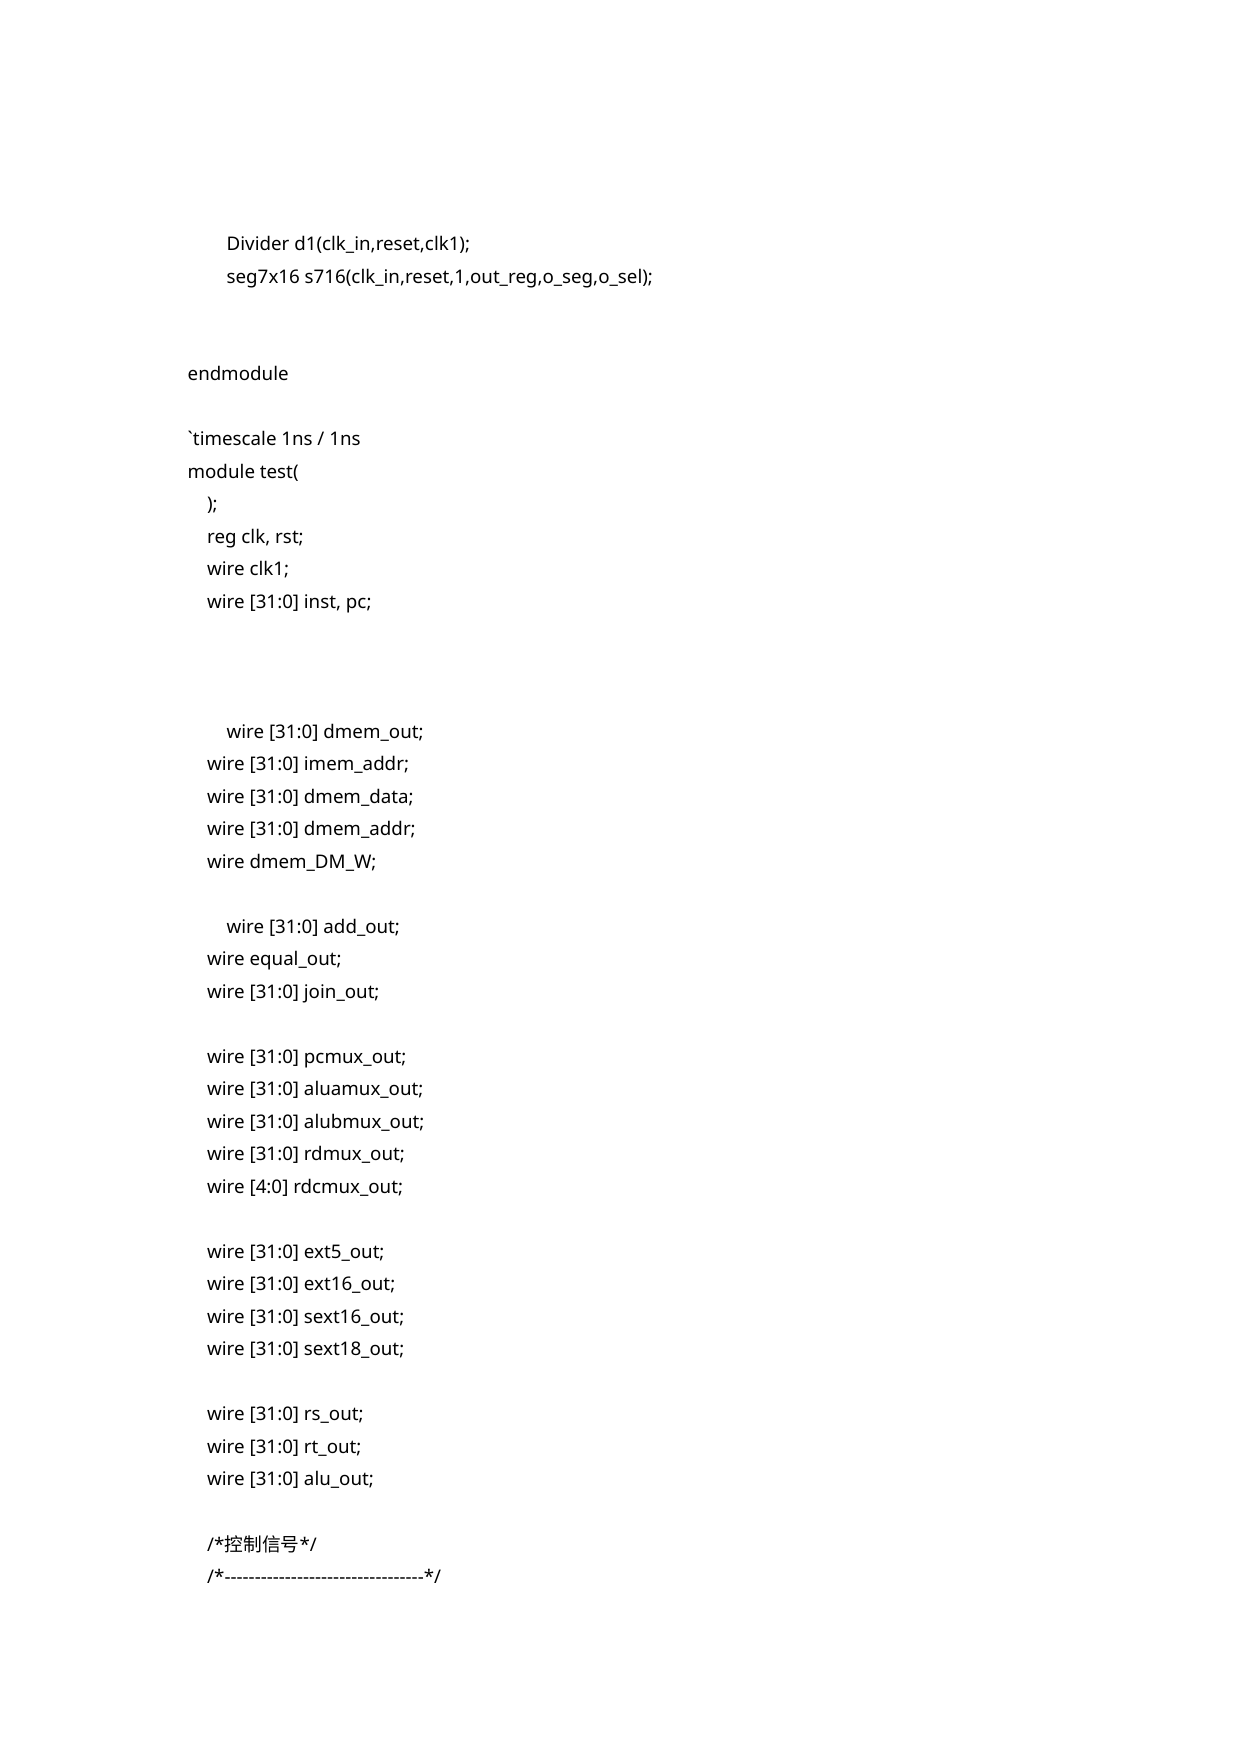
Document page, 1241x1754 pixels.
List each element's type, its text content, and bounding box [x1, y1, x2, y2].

text wire [31:0] dmem_out; [187, 714, 1053, 747]
text wire [31:0] alu_out; [187, 1462, 1053, 1494]
text wire [4:0] rdcmux_out; [187, 1169, 1053, 1202]
text wire [31:0] add_out; [187, 909, 1053, 942]
text /*控制信号*/ [187, 1527, 1053, 1559]
text wire equal_out; [187, 942, 1053, 974]
text wire [31:0] join_out; [187, 974, 1053, 1007]
text reg clk, rst; [187, 519, 1053, 552]
text endmodule [187, 357, 1053, 389]
text ); [187, 487, 1053, 519]
text wire clk1; [187, 552, 1053, 584]
text wire [31:0] rt_out; [187, 1429, 1053, 1462]
text module test( [187, 454, 1053, 487]
text wire [31:0] imem_addr; [187, 747, 1053, 779]
text wire [31:0] inst, pc; [187, 584, 1053, 617]
text wire [31:0] sext16_out; [187, 1299, 1053, 1332]
text /*---------------------------------*/ [187, 1559, 1053, 1592]
text wire [31:0] rdmux_out; [187, 1137, 1053, 1169]
text wire [31:0] dmem_data; [187, 779, 1053, 812]
text `timescale 1ns / 1ns [187, 422, 1053, 454]
text wire [31:0] sext18_out; [187, 1332, 1053, 1364]
text wire dmem_DM_W; [187, 844, 1053, 877]
text wire [31:0] dmem_addr; [187, 812, 1053, 844]
text wire [31:0] rs_out; [187, 1397, 1053, 1429]
text Divider d1(clk_in,reset,clk1); [187, 227, 1053, 259]
text wire [31:0] ext16_out; [187, 1267, 1053, 1299]
text wire [31:0] aluamux_out; [187, 1072, 1053, 1104]
text wire [31:0] ext5_out; [187, 1234, 1053, 1267]
text wire [31:0] pcmux_out; [187, 1039, 1053, 1072]
text seg7x16 s716(clk_in,reset,1,out_reg,o_seg,o_sel); [187, 259, 1053, 292]
text wire [31:0] alubmux_out; [187, 1104, 1053, 1137]
